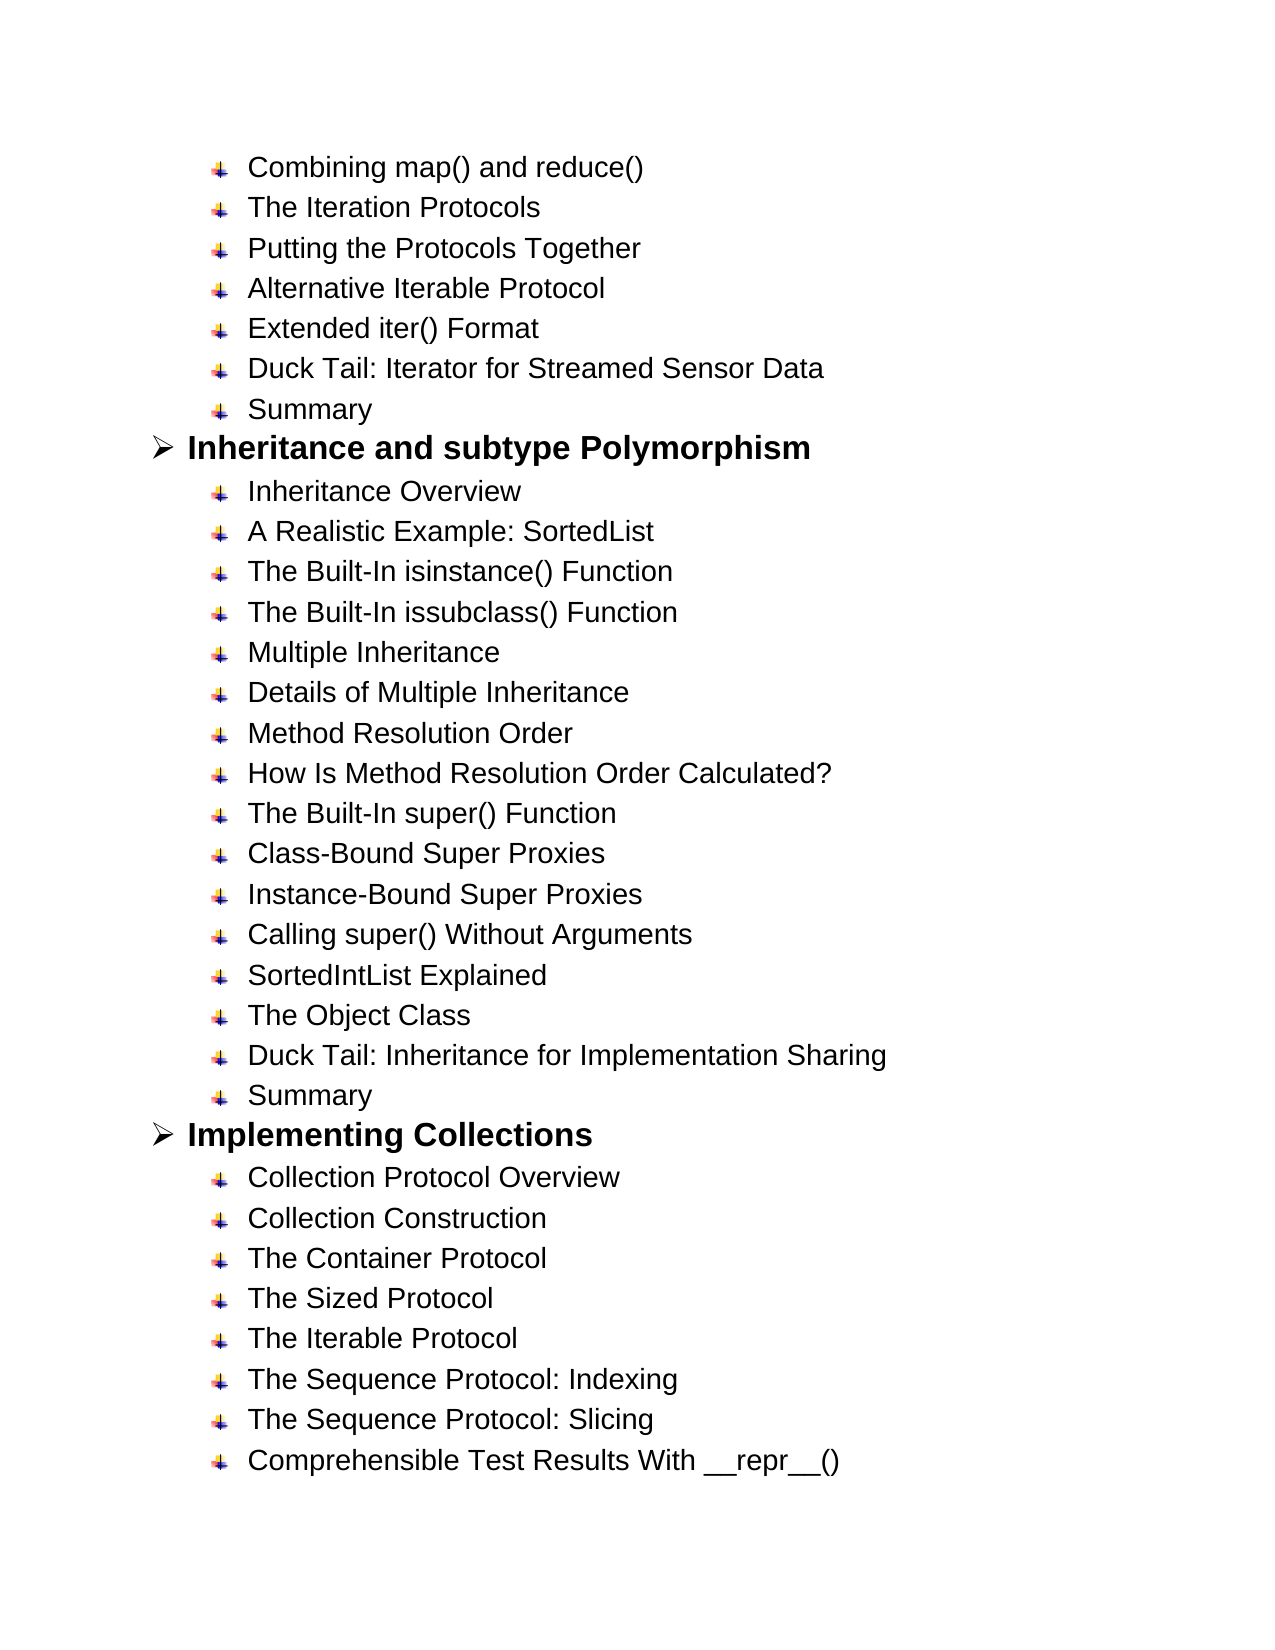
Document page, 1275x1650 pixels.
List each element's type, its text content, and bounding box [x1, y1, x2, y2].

picture [211, 1211, 228, 1229]
subtitle Collection Construction [210, 1201, 1125, 1234]
picture [211, 402, 228, 420]
subtitle Implementing Collections [150, 1114, 1125, 1153]
picture [211, 524, 228, 542]
picture [211, 887, 228, 905]
subtitle Duck Tail: Iterator for Streamed Sensor Data [210, 352, 1125, 385]
subtitle The Sized Protocol [210, 1281, 1125, 1315]
picture [211, 1171, 228, 1188]
picture [211, 160, 228, 178]
subtitle Collection Protocol Overview [210, 1160, 1125, 1194]
picture [211, 726, 228, 744]
picture [211, 322, 228, 339]
picture [211, 362, 228, 379]
subtitle Combining map() and reduce() [210, 150, 1125, 183]
picture [211, 1413, 228, 1430]
subtitle The Sequence Protocol: Slicing [210, 1402, 1125, 1436]
subtitle The Iteration Protocols [210, 190, 1125, 224]
picture [211, 1049, 228, 1066]
picture [211, 807, 228, 824]
picture [211, 1089, 228, 1106]
subtitle Summary [210, 392, 1125, 425]
picture [211, 1251, 228, 1269]
picture [211, 1453, 228, 1470]
subtitle SortedIntList Explained [210, 957, 1125, 991]
subtitle The Built-In issubclass() Function [210, 595, 1125, 628]
subtitle Calling super() Without Arguments [210, 917, 1125, 951]
subtitle A Realistic Example: SortedList [210, 514, 1125, 548]
picture [211, 1008, 228, 1026]
subtitle The Container Protocol [210, 1241, 1125, 1274]
subtitle Class-Bound Super Proxies [210, 837, 1125, 870]
picture [211, 1332, 228, 1349]
picture [211, 565, 228, 582]
subtitle Comprehensible Test Results With __repr__() [210, 1442, 1125, 1476]
subtitle Method Resolution Order [210, 716, 1125, 749]
subtitle Details of Multiple Inheritance [210, 675, 1125, 709]
subtitle Instance-Bound Super Proxies [210, 877, 1125, 910]
subtitle Summary [210, 1078, 1125, 1112]
picture [211, 766, 228, 784]
subtitle The Built-In isinstance() Function [210, 554, 1125, 588]
picture [211, 1372, 228, 1390]
subtitle The Object Class [210, 998, 1125, 1031]
subtitle Duck Tail: Inheritance for Implementation Sharing [210, 1038, 1125, 1072]
picture [211, 928, 228, 945]
subtitle Alternative Iterable Protocol [210, 271, 1125, 304]
subtitle How Is Method Resolution Order Calculated? [210, 756, 1125, 789]
subtitle Inheritance Overview [210, 474, 1125, 507]
picture [211, 1292, 228, 1309]
subtitle The Iterable Protocol [210, 1322, 1125, 1355]
subtitle Multiple Inheritance [210, 635, 1125, 668]
picture [211, 241, 228, 259]
subtitle Putting the Protocols Together [210, 231, 1125, 264]
subtitle Extended iter() Format [210, 311, 1125, 345]
picture [211, 281, 228, 299]
picture [211, 201, 228, 218]
picture [211, 645, 228, 663]
picture [211, 605, 228, 622]
picture [211, 847, 228, 864]
picture [211, 686, 228, 703]
subtitle Inheritance and subtype Polymorphism [150, 428, 1125, 467]
picture [211, 968, 228, 985]
picture [211, 484, 228, 502]
subtitle The Sequence Protocol: Indexing [210, 1362, 1125, 1395]
subtitle The Built-In super() Function [210, 796, 1125, 830]
